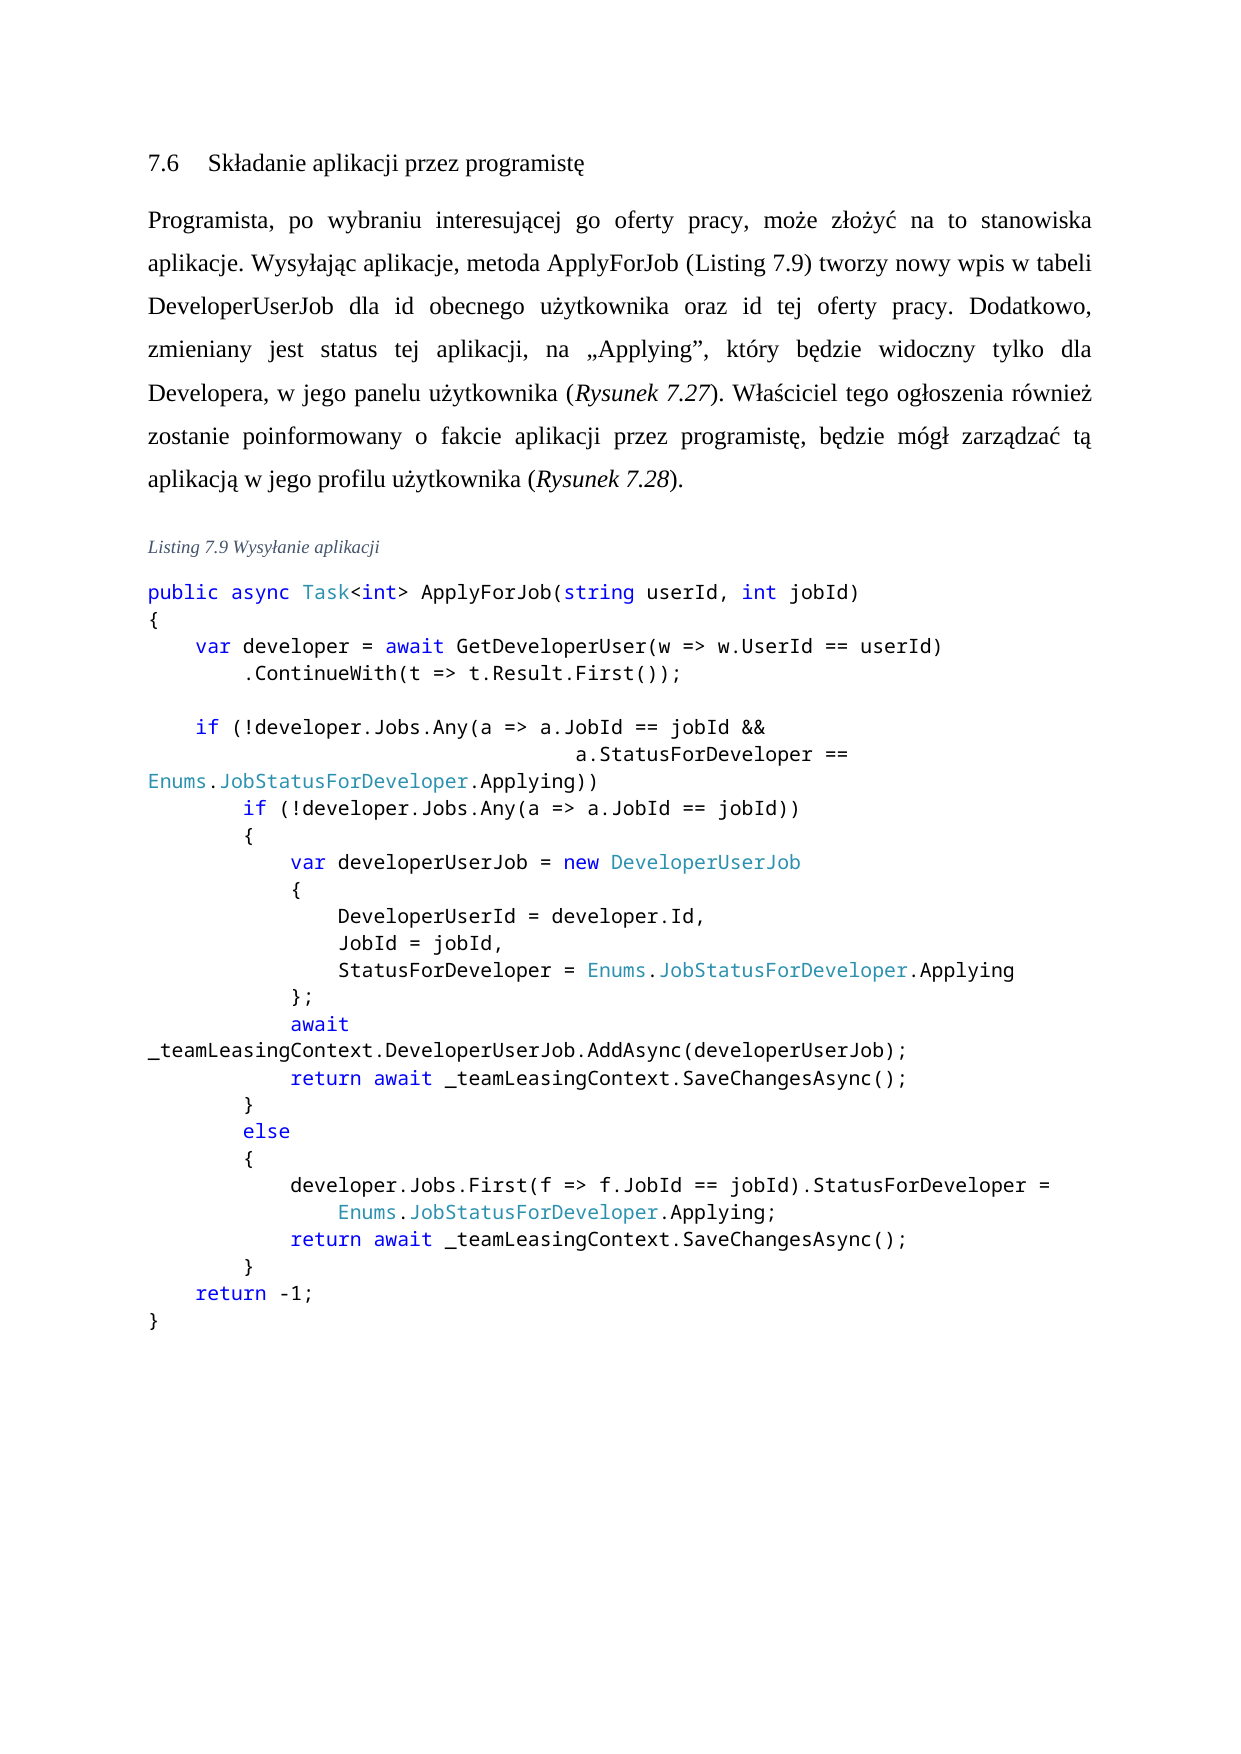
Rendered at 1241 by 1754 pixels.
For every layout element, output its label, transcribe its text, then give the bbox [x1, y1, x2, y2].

text { [148, 605, 1093, 632]
text Enums.JobStatusForDeveloper.Applying; [148, 1199, 1093, 1226]
subtitle Składanie aplikacji przez programistę [148, 148, 1093, 176]
text DeveloperUserId = developer.Id, [148, 902, 1093, 929]
text await _teamLeasingContext.DeveloperUserJob.AddAsync(developerUserJob); [148, 1010, 1093, 1064]
text } [148, 1091, 1093, 1118]
text }; [148, 983, 1093, 1010]
text } [148, 1307, 1093, 1333]
text JobId = jobId, [148, 929, 1093, 956]
text a.StatusForDeveloper == Enums.JobStatusForDeveloper.Applying)) [148, 740, 1093, 794]
text return await _teamLeasingContext.SaveChangesAsync(); [148, 1226, 1093, 1253]
text public async Task<int> ApplyForJob(string userId, int jobId) [148, 578, 1093, 605]
text { [148, 875, 1093, 902]
text if (!developer.Jobs.Any(a => a.JobId == jobId)) [148, 794, 1093, 821]
text else [148, 1118, 1093, 1145]
text return -1; [148, 1279, 1093, 1307]
text developer.Jobs.First(f => f.JobId == jobId).StatusForDeveloper = [148, 1172, 1093, 1199]
text Listing 7.9 Wysyłanie aplikacji [148, 536, 1093, 557]
text { [148, 1145, 1093, 1172]
text .ContinueWith(t => t.Result.First()); [148, 659, 1093, 686]
text } [148, 1253, 1093, 1279]
text { [148, 821, 1093, 848]
text var developer = await GetDeveloperUser(w => w.UserId == userId) [148, 632, 1093, 659]
text return await _teamLeasingContext.SaveChangesAsync(); [148, 1064, 1093, 1091]
text if (!developer.Jobs.Any(a => a.JobId == jobId && [148, 713, 1093, 740]
text var developerUserJob = new DeveloperUserJob [148, 848, 1093, 875]
text StatusForDeveloper = Enums.JobStatusForDeveloper.Applying [148, 956, 1093, 983]
